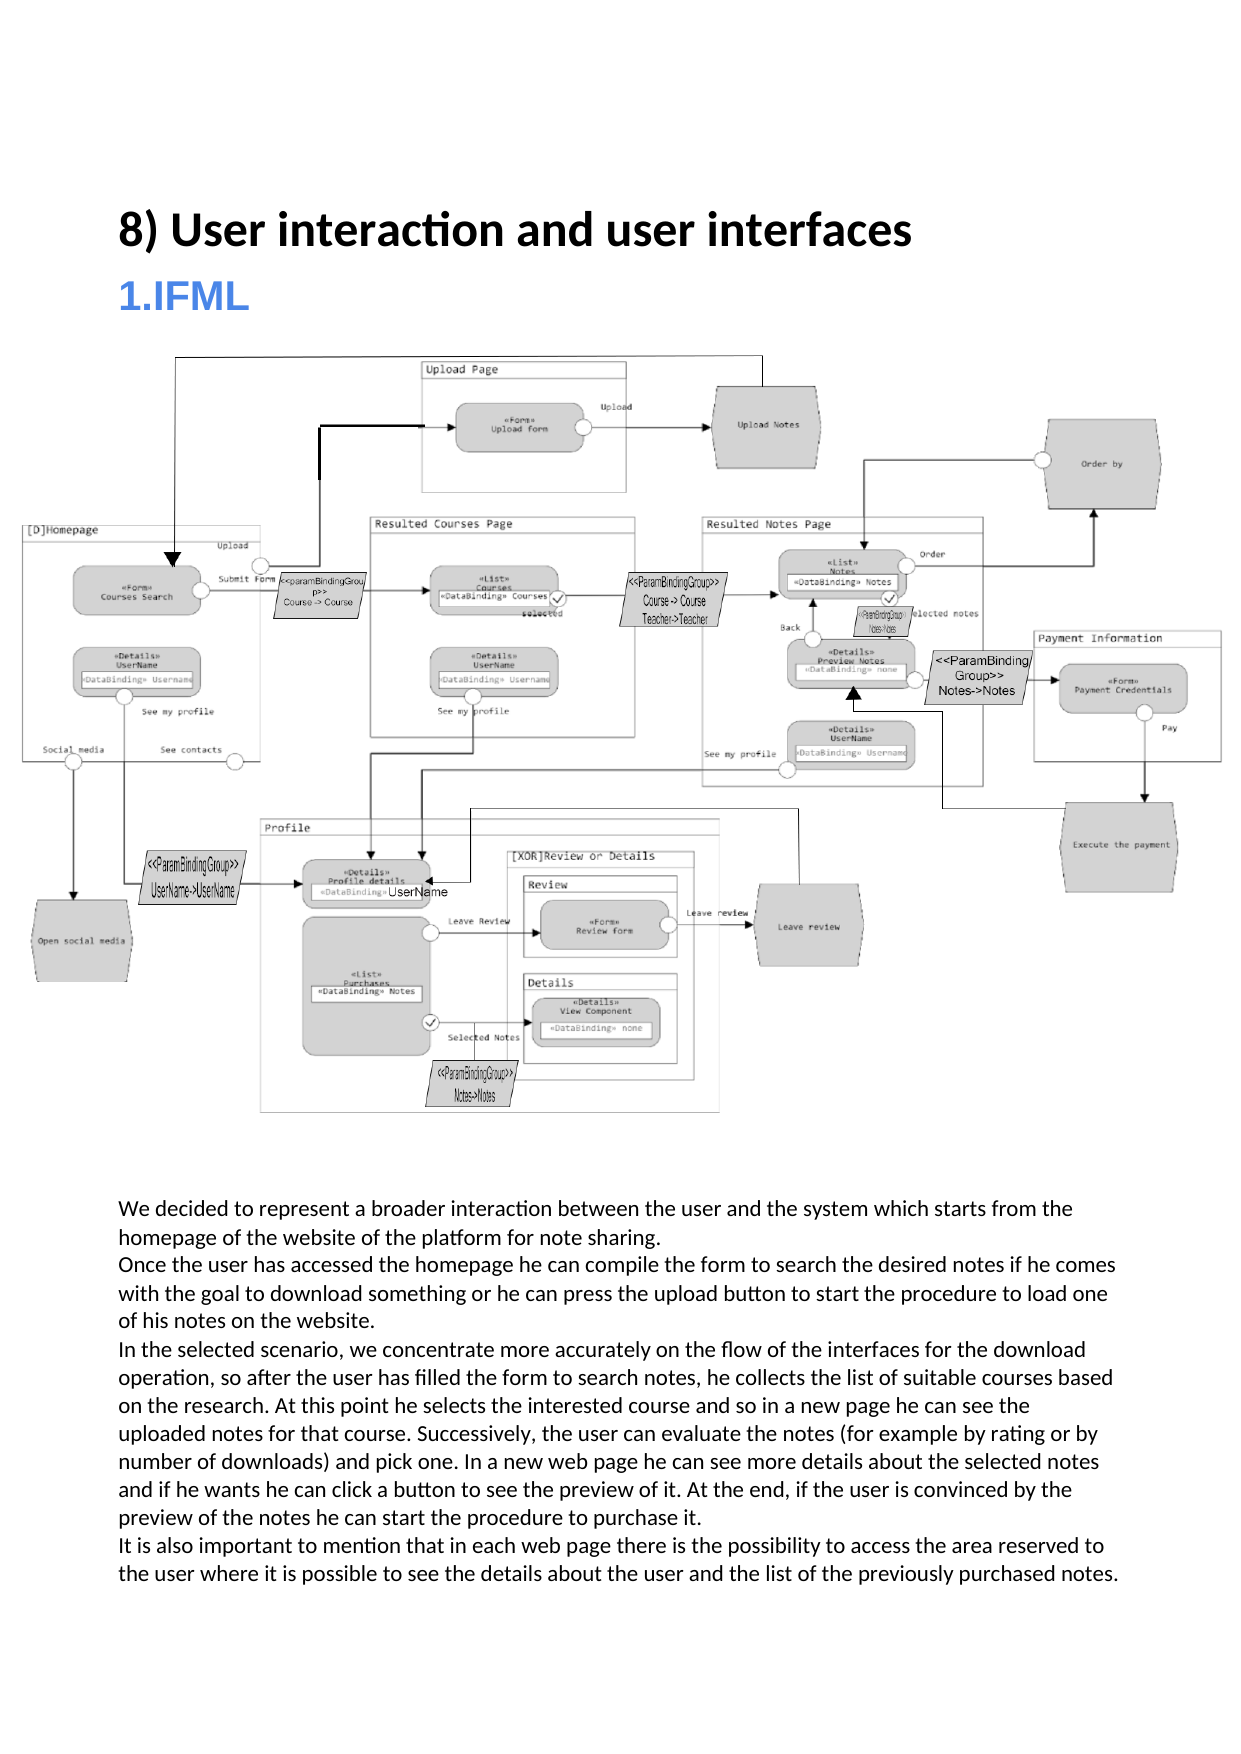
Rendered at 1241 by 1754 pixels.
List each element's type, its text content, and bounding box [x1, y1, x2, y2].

picture [1, 353, 1237, 1115]
text Once the user has accessed the homepage he can compile the form to search the desired notes if he comes with the goal to download something or he can press the upload button to start the procedure to load one of his notes on the website. [118, 1251, 1122, 1335]
subtitle 8) User interaction and user interfaces [118, 198, 1122, 259]
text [118, 1335, 1122, 1587]
text 1.IFML [118, 271, 1122, 319]
text We decided to represent a broader interaction between the user and the system which starts from the homepage of the website of the platform for note sharing. [118, 1194, 1122, 1251]
